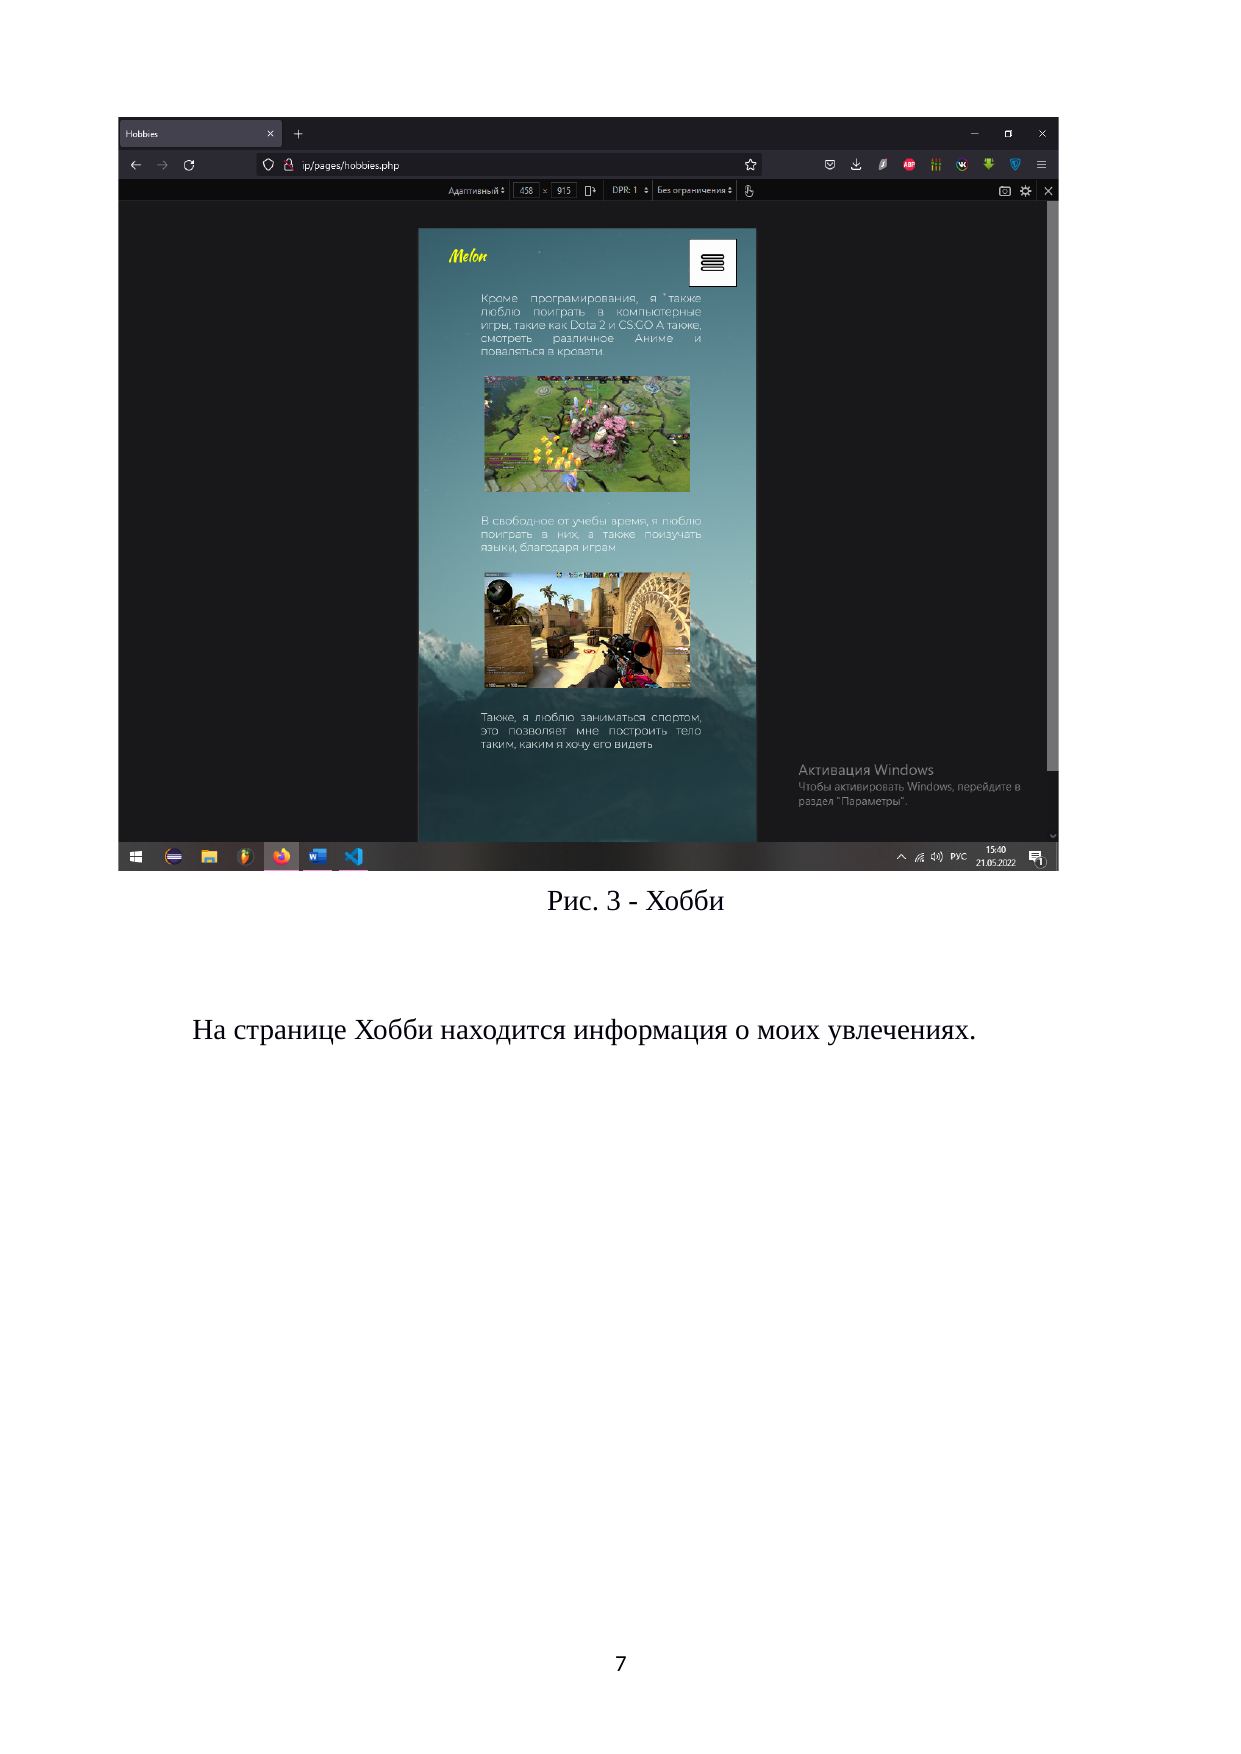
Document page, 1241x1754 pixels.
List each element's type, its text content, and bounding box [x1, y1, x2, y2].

text Рис. 3 - Хобби [118, 883, 1153, 917]
picture [118, 117, 1059, 871]
text На странице Хобби находится информация о моих увлечениях. [118, 1012, 1153, 1046]
